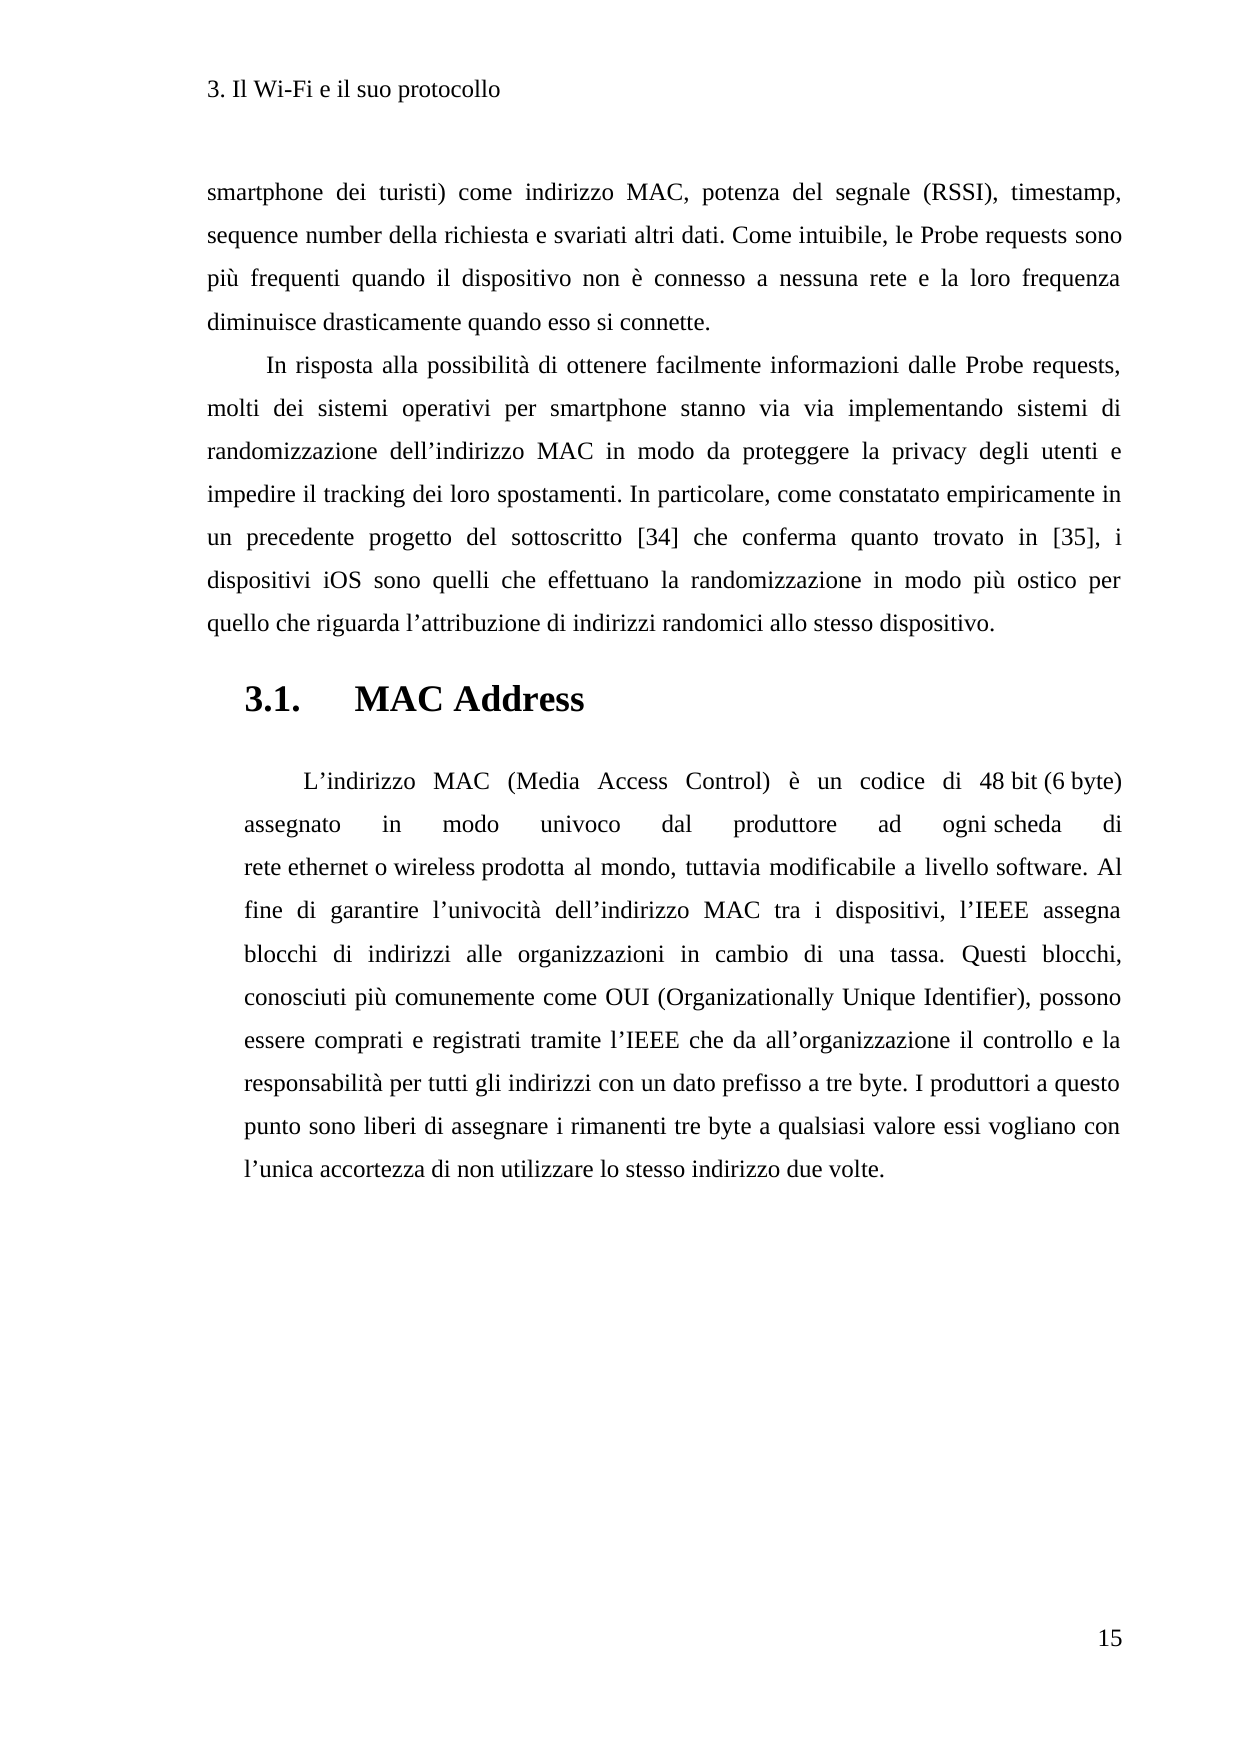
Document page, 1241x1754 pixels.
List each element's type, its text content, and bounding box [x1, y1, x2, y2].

text In risposta alla possibilità di ottenere facilmente informazioni dalle Probe requests, molti dei sistemi operativi per smartphone stanno via via implementando sistemi di randomizzazione dell’indirizzo MAC in modo da proteggere la privacy degli utenti e impedire il tracking dei loro spostamenti. In particolare, come constatato empiricamente in un precedente progetto del sottoscritto che conferma quanto trovato in , i dispositivi iOS sono quelli che effettuano la randomizzazione in modo più ostico per quello che riguarda l’attribuzione di indirizzi randomici allo stesso dispositivo. [207, 350, 1122, 637]
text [207, 177, 1122, 335]
text L’indirizzo MAC (Media Access Control) è un codice di 48 bit (6 byte) assegnato in modo univoco dal produttore ad ogni scheda di rete ethernet o wireless prodotta al mondo, tuttavia modificabile a livello software. Al fine di garantire l’univocità dell’indirizzo MAC tra i dispositivi, l’IEEE assegna blocchi di indirizzi alle organizzazioni in cambio di una tassa. Questi blocchi, conosciuti più comunemente come OUI (Organizationally Unique Identifier), possono essere comprati e registrati tramite l’IEEE che da all’organizzazione il controllo e la responsabilità per tutti gli indirizzi con un dato prefisso a tre byte. I produttori a questo punto sono liberi di assegnare i rimanenti tre byte a qualsiasi valore essi vogliano con l’unica accortezza di non utilizzare lo stesso indirizzo due volte. [244, 766, 1122, 896]
text L’indirizzo MAC (Media Access Control) è un codice di 48 bit (6 byte) assegnato in modo univoco dal produttore ad ogni scheda di rete ethernet o wireless prodotta al mondo, tuttavia modificabile a livello software. Al fine di garantire l’univocità dell’indirizzo MAC tra i dispositivi, l’IEEE assegna blocchi di indirizzi alle organizzazioni in cambio di una tassa. Questi blocchi, conosciuti più comunemente come OUI (Organizationally Unique Identifier), possono essere comprati e registrati tramite l’IEEE che da all’organizzazione il controllo e la responsabilità per tutti gli indirizzi con un dato prefisso a tre byte. I produttori a questo punto sono liberi di assegnare i rimanenti tre byte a qualsiasi valore essi vogliano con l’unica accortezza di non utilizzare lo stesso indirizzo due volte. [244, 924, 1122, 1183]
text MAC Address [244, 677, 1122, 720]
